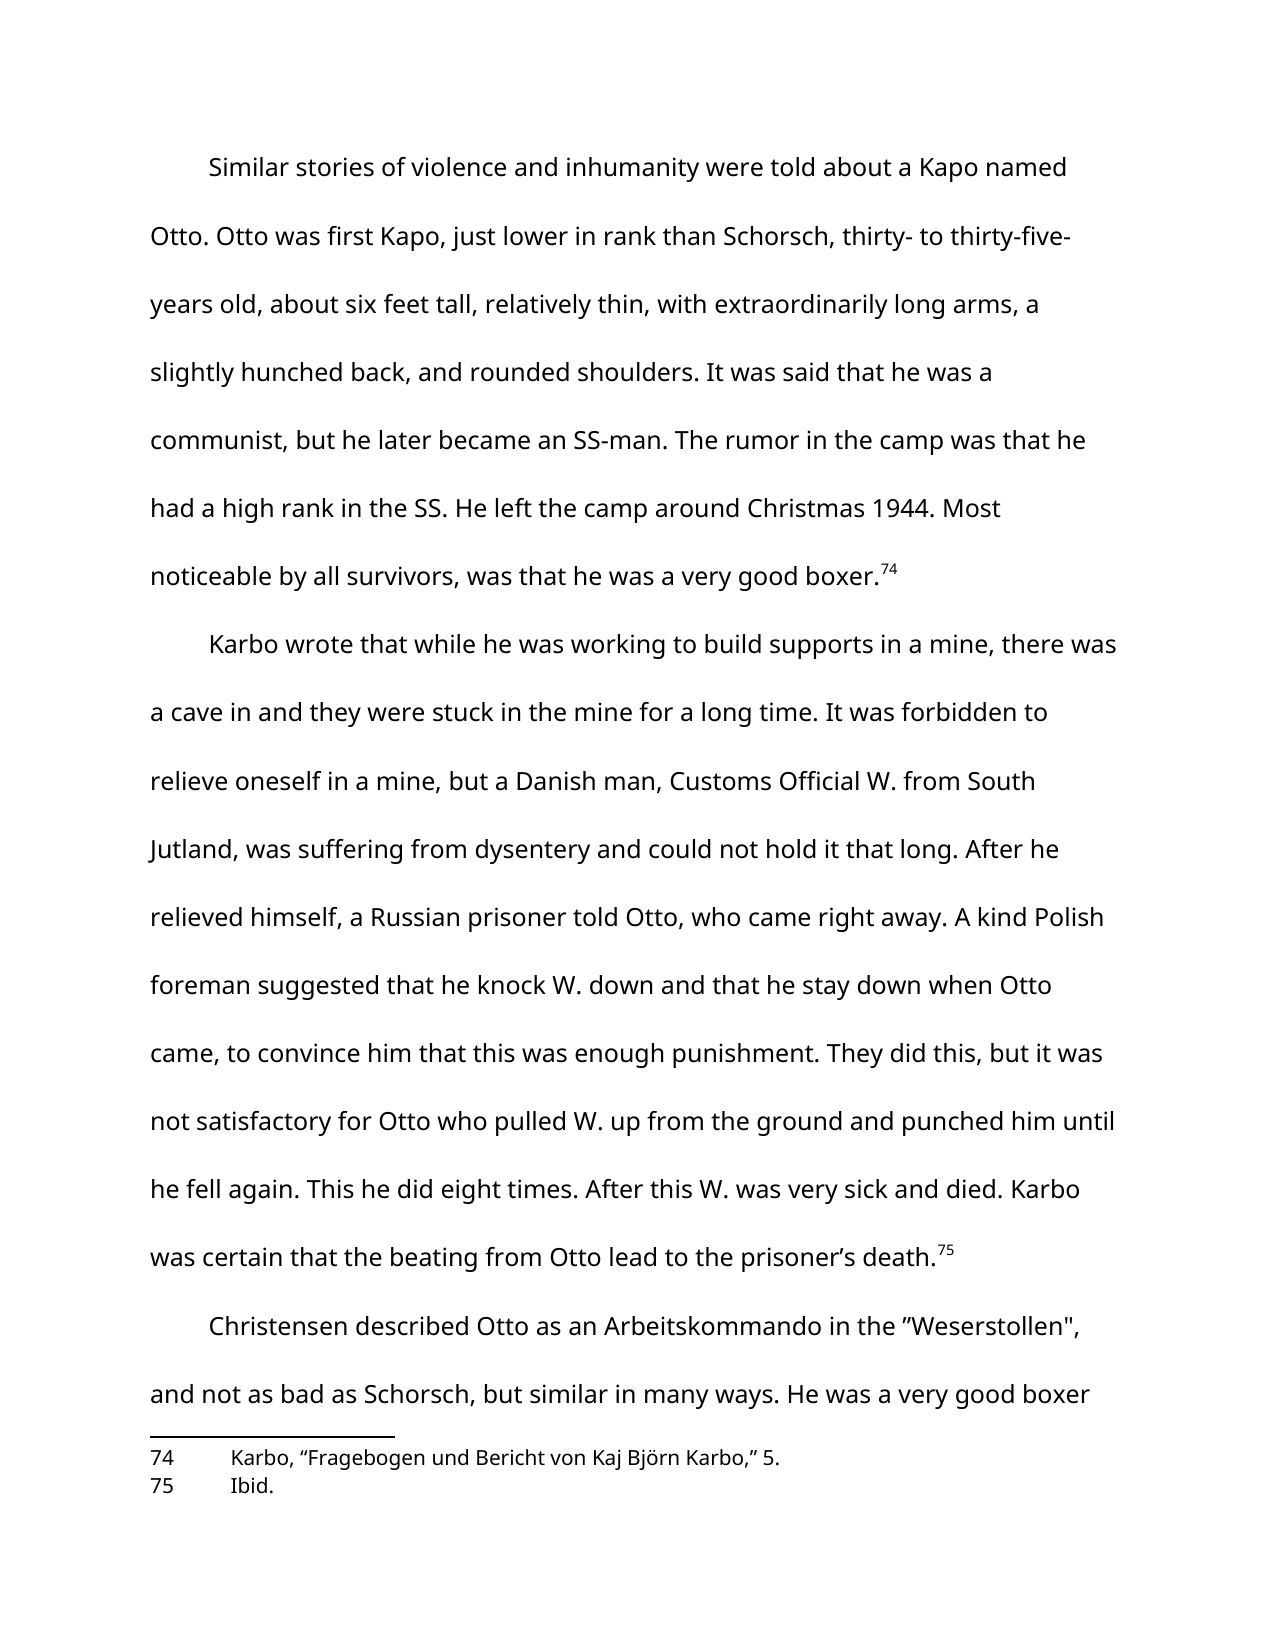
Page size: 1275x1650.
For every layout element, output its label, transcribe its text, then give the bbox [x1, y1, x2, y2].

text Similar stories of violence and inhumanity were told about a Kapo named Otto. Otto was first Kapo, just lower in rank than Schorsch, thirty- to thirty-five-years old, about six feet tall, relatively thin, with extraordinarily long arms, a slightly hunched back, and rounded shoulders. It was said that he was a communist, but he later became an SS-man. The rumor in the camp was that he had a high rank in the SS. He left the camp around Christmas 1944. Most noticeable by all survivors, was that he was a very good boxer. [150, 150, 1125, 593]
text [150, 1308, 1125, 1410]
text Karbo wrote that while he was working to build supports in a mine, there was a cave in and they were stuck in the mine for a long time. It was forbidden to relieve oneself in a mine, but a Danish man, Customs Official W. from South Jutland, was suffering from dysentery and could not hold it that long. After he relieved himself, a Russian prisoner told Otto, who came right away. A kind Polish foreman suggested that he knock W. down and that he stay down when Otto came, to convince him that this was enough punishment. They did this, but it was not satisfactory for Otto who pulled W. up from the ground and punched him until he fell again. This he did eight times. After this W. was very sick and died. Karbo was certain that the beating from Otto lead to the prisoner’s death. [150, 627, 1125, 1274]
